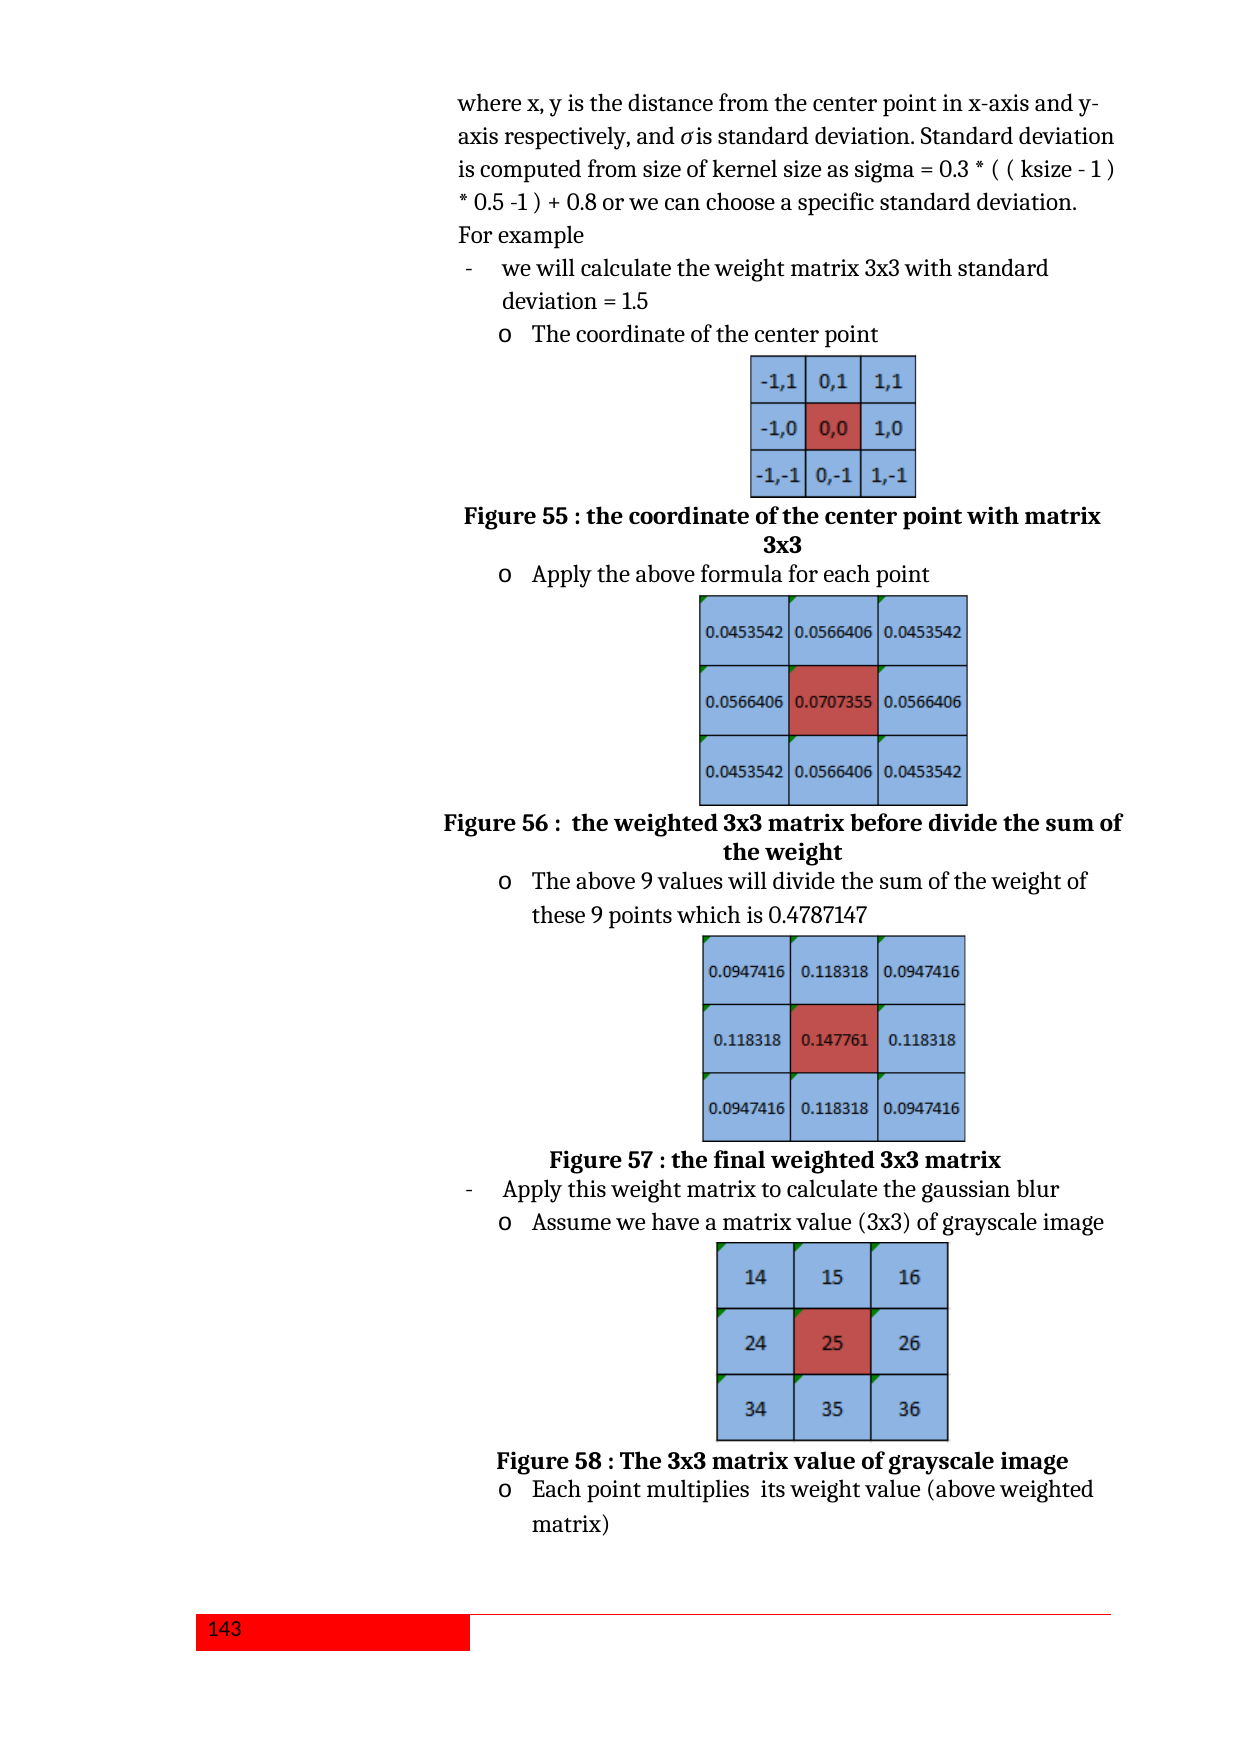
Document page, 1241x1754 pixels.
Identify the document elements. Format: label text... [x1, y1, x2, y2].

picture [701, 934, 966, 1142]
list The above 9 values will divide the sum of the weight of these 9 points which is 0.4787147 [497, 867, 1122, 930]
text For example [458, 221, 1122, 249]
list Figure 58 : The 3x3 matrix value of grayscale image [443, 1447, 1122, 1475]
list we will calculate the weight matrix 3x3 with standard deviation = 1.5 [464, 254, 1122, 316]
list The coordinate of the center point [497, 320, 1122, 350]
list Each point multiplies its weight value (above weighted matrix) [497, 1475, 1122, 1538]
list Figure 56 : the weighted 3x3 matrix before divide the sum of the weight [443, 809, 1122, 867]
list Assume we have a matrix value (3x3) of grayscale image [497, 1208, 1122, 1238]
list Apply this weight matrix to calculate the gaussian blur [465, 1175, 1122, 1203]
picture [750, 354, 917, 498]
list Figure 57 : the final weighted 3x3 matrix [428, 1146, 1122, 1175]
picture [698, 594, 968, 806]
picture [715, 1242, 952, 1443]
text where x, y is the distance from the center point in x-axis and y-axis respectively, and is standard deviation. Standard deviation is computed from size of kernel size as sigma = 0.3 * ( ( ksize - 1 ) * 0.5 -1 ) + 0.8 or we can choose a specific standard deviation. [458, 89, 1122, 216]
list Apply the above formula for each point [497, 560, 1122, 590]
list Figure 55 : the coordinate of the center point with matrix 3x3 [443, 502, 1122, 560]
